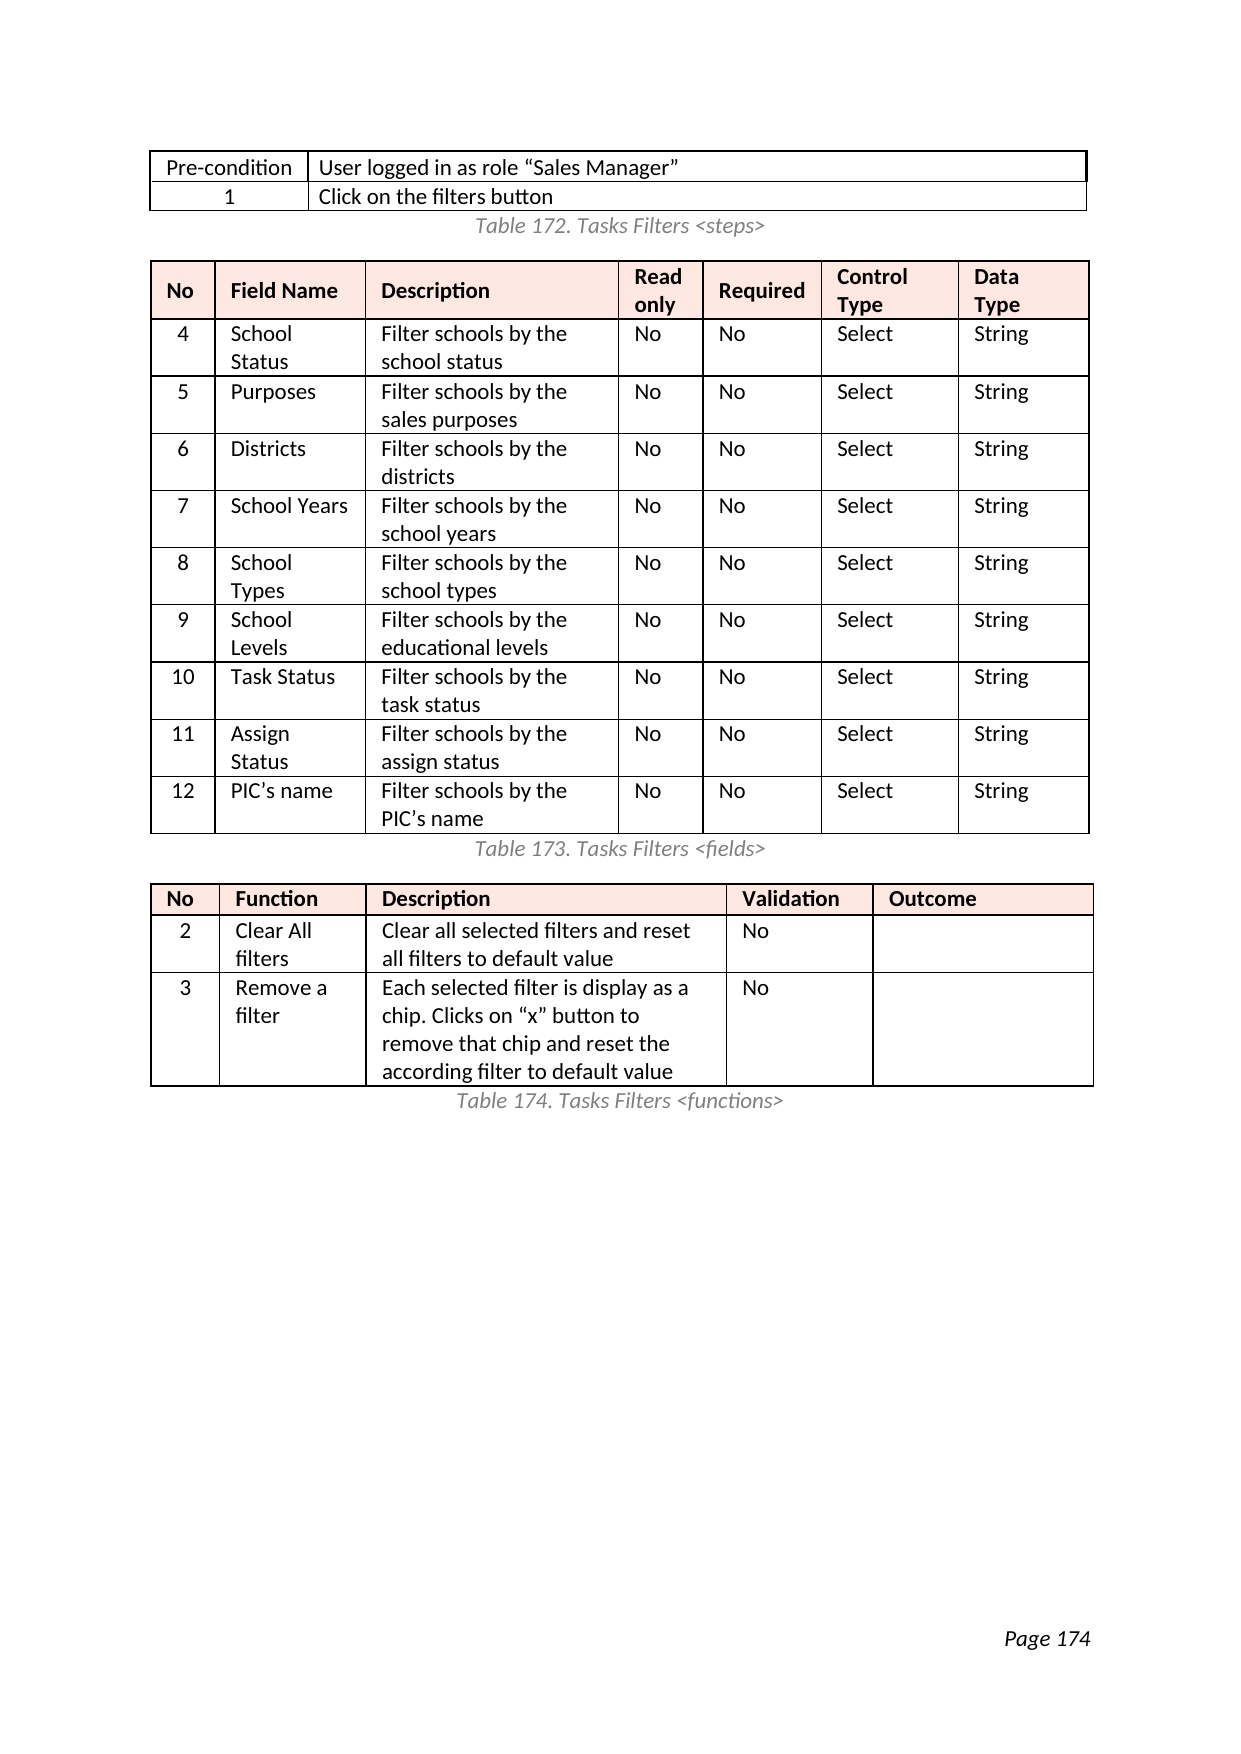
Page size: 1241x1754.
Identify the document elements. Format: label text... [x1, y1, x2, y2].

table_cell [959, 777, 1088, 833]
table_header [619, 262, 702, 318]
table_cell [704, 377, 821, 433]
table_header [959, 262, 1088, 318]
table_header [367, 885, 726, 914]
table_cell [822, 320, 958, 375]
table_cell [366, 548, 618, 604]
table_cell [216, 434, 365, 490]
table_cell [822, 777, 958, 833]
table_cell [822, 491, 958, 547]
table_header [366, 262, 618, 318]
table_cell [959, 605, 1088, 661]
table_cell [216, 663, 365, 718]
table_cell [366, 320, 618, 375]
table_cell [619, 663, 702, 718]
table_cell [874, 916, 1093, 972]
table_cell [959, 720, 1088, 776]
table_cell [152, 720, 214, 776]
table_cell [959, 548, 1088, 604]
text Table 172. Tasks Filters <steps> [150, 211, 1093, 239]
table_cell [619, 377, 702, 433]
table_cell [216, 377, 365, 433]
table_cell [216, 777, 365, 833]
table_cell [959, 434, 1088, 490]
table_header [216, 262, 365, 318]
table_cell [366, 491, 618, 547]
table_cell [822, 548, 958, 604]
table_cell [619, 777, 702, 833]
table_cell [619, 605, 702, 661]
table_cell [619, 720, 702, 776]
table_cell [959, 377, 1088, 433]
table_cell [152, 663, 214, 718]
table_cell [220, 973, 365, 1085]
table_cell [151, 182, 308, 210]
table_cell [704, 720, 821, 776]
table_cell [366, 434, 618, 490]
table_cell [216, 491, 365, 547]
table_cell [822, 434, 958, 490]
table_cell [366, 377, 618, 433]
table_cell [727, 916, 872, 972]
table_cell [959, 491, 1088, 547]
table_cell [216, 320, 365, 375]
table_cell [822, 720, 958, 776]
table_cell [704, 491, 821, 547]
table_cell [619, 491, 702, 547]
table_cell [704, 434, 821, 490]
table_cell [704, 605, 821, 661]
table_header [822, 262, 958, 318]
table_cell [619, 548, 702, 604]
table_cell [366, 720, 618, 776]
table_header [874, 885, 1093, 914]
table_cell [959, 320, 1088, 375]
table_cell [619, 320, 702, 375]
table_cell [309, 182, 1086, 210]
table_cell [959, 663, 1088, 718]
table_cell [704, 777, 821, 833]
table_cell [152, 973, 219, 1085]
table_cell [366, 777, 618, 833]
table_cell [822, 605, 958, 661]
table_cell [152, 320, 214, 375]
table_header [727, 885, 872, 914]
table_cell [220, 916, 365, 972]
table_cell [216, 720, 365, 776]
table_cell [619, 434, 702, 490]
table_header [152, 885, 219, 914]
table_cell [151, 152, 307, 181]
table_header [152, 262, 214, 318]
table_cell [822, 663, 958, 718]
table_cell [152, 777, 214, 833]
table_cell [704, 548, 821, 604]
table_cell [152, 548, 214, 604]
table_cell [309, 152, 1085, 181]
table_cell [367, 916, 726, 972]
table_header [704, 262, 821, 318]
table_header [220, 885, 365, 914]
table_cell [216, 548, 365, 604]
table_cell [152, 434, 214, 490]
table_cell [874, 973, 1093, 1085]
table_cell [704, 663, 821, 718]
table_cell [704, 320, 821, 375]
text Table 174. Tasks Filters <functions> [150, 1087, 1093, 1114]
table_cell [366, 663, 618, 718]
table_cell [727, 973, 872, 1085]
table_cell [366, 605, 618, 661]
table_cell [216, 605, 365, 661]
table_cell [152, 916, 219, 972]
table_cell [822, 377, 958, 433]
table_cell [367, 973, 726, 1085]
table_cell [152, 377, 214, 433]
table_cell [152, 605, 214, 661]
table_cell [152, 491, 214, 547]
text Table 173. Tasks Filters <fields> [150, 834, 1093, 862]
